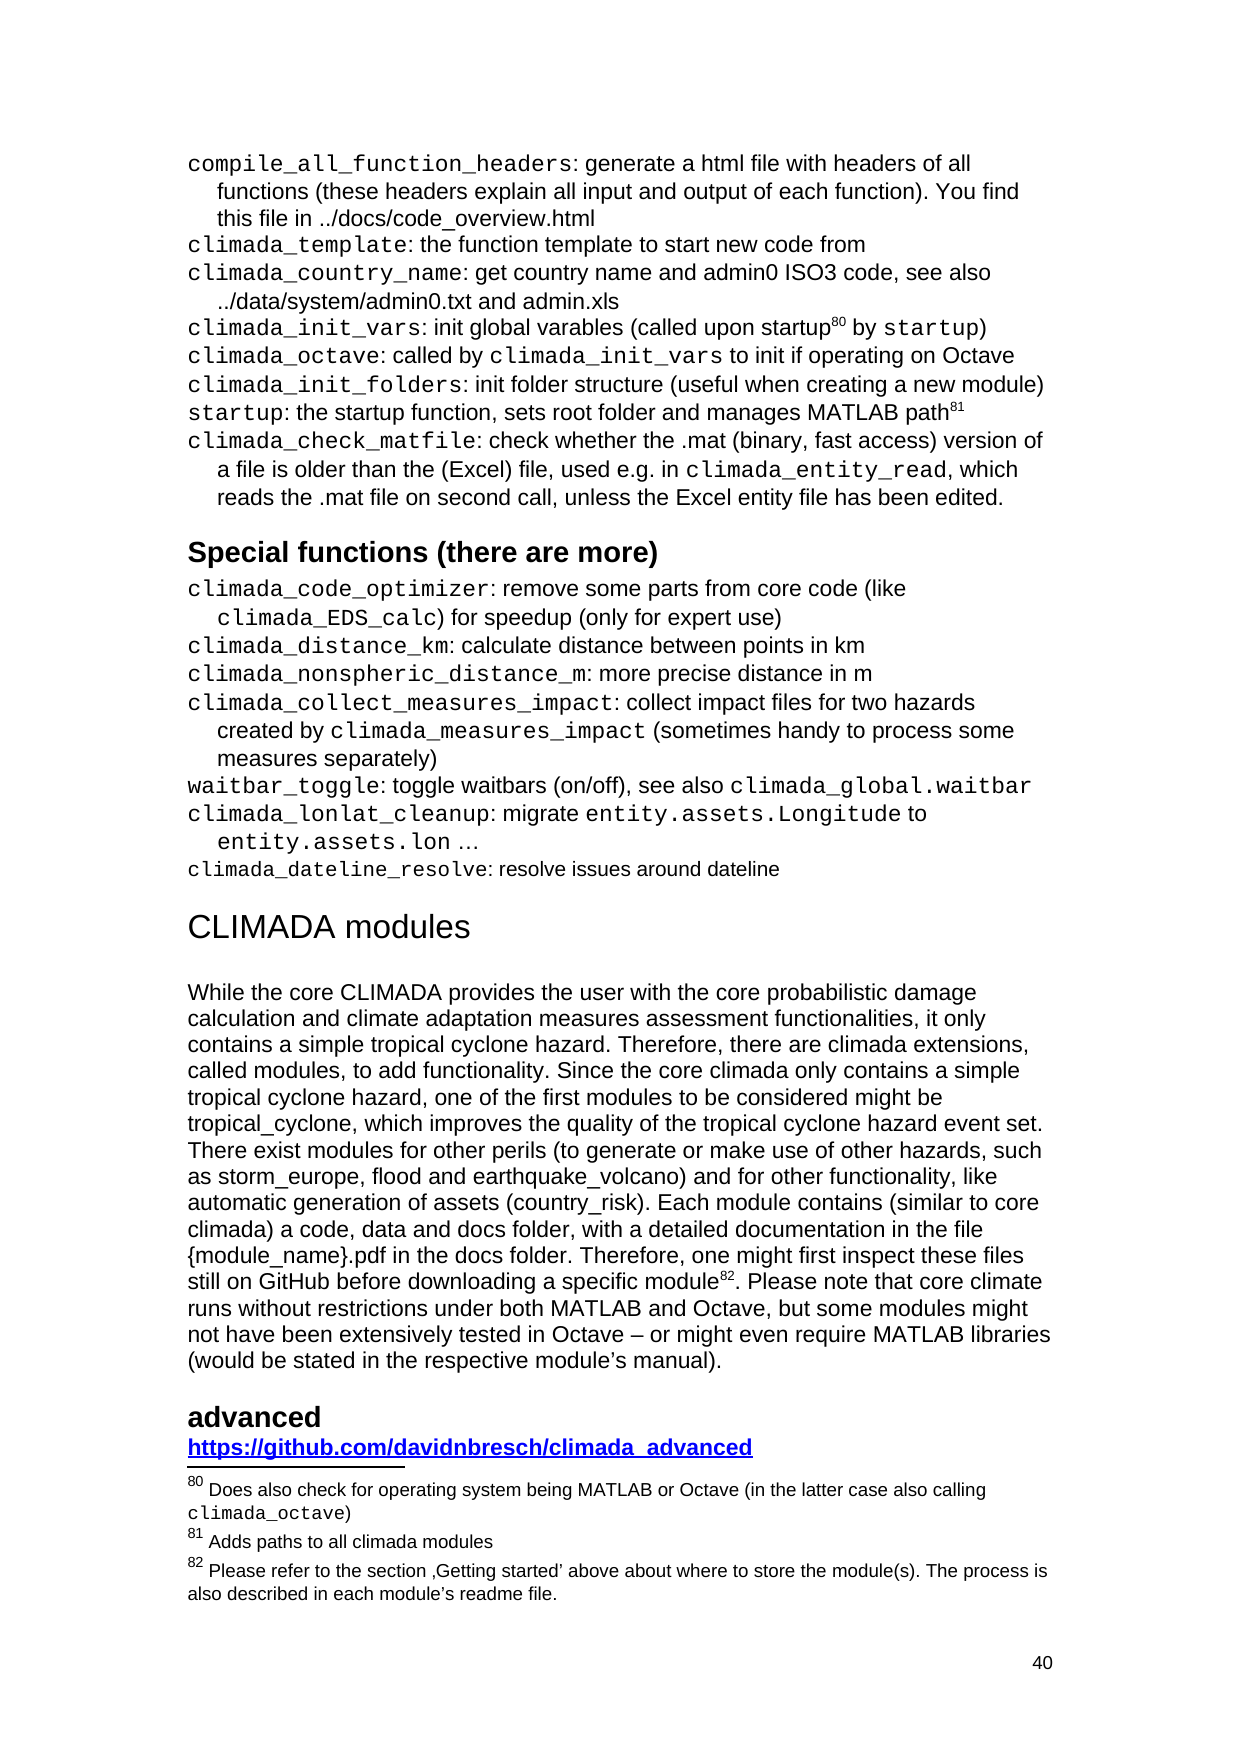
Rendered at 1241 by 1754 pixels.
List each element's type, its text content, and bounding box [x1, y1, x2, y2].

text climada_check_matfile: check whether the .mat (binary, fast access) version of a file is older than the (Excel) file, used e.g. in climada_entity_read, which reads the .mat file on second call, unless the Excel entity file has been edited. [187, 427, 1053, 510]
list https://github.com/davidnbresch/climada_advanced [187, 1434, 1053, 1460]
text climada_dateline_resolve: resolve issues around dateline [187, 857, 1053, 882]
text climada_template: the function template to start new code from [187, 231, 1053, 259]
text climada_init_folders: init folder structure (useful when creating a new module) [187, 371, 1053, 399]
text climada_country_name: get country name and admin0 ISO3 code, see also ../data/system/admin0.txt and admin.xls [187, 259, 1053, 314]
text compile_all_function_headers: generate a html file with headers of all functions (these headers explain all input and output of each function). You find this file in ../docs/code_overview.html [187, 150, 1053, 231]
text waitbar_toggle: toggle waitbars (on/off), see also climada_global.waitbar [187, 772, 1053, 800]
text climada_init_vars: init global varables (called upon startup by startup) [187, 314, 1053, 342]
subtitle CLIMADA modules [187, 907, 1053, 946]
text climada_nonspheric_distance_m: more precise distance in m [187, 660, 1053, 688]
text climada_collect_measures_impact: collect impact files for two hazards created by climada_measures_impact (sometimes handy to process some measures separately) [187, 688, 1053, 772]
text climada_octave: called by climada_init_vars to init if operating on Octave [187, 342, 1053, 371]
text climada_distance_km: calculate distance between points in km [187, 632, 1053, 660]
text climada_lonlat_cleanup: migrate entity.assets.Longitude to entity.assets.lon … [187, 800, 1053, 857]
text While the core CLIMADA provides the user with the core probabilistic damage calculation and climate adaptation measures assessment functionalities, it only contains a simple tropical cyclone hazard. Therefore, there are climada extensions, called modules, to add functionality. Since the core climada only contains a simple tropical cyclone hazard, one of the first modules to be considered might be tropical_cyclone, which improves the quality of the tropical cyclone hazard event set. There exist modules for other perils (to generate or make use of other hazards, such as storm_europe, flood and earthquake_volcano) and for other functionality, like automatic generation of assets (country_risk). Each module contains (similar to core climada) a code, data and docs folder, with a detailed documentation in the file {module_name}.pdf in the docs folder. Therefore, one might first inspect these files still on GitHub before downloading a specific module. Please note that core climate runs without restrictions under both MATLAB and Octave, but some modules might not have been extensively tested in Octave – or might even require MATLAB libraries (would be stated in the respective module’s manual). [187, 978, 1053, 1374]
text startup: the startup function, sets root folder and manages MATLAB path [187, 399, 1053, 427]
list advanced [187, 1400, 1053, 1434]
subtitle Special functions (there are more) [187, 535, 1053, 569]
text climada_code_optimizer: remove some parts from core code (like climada_EDS_calc) for speedup (only for expert use) [187, 575, 1053, 632]
